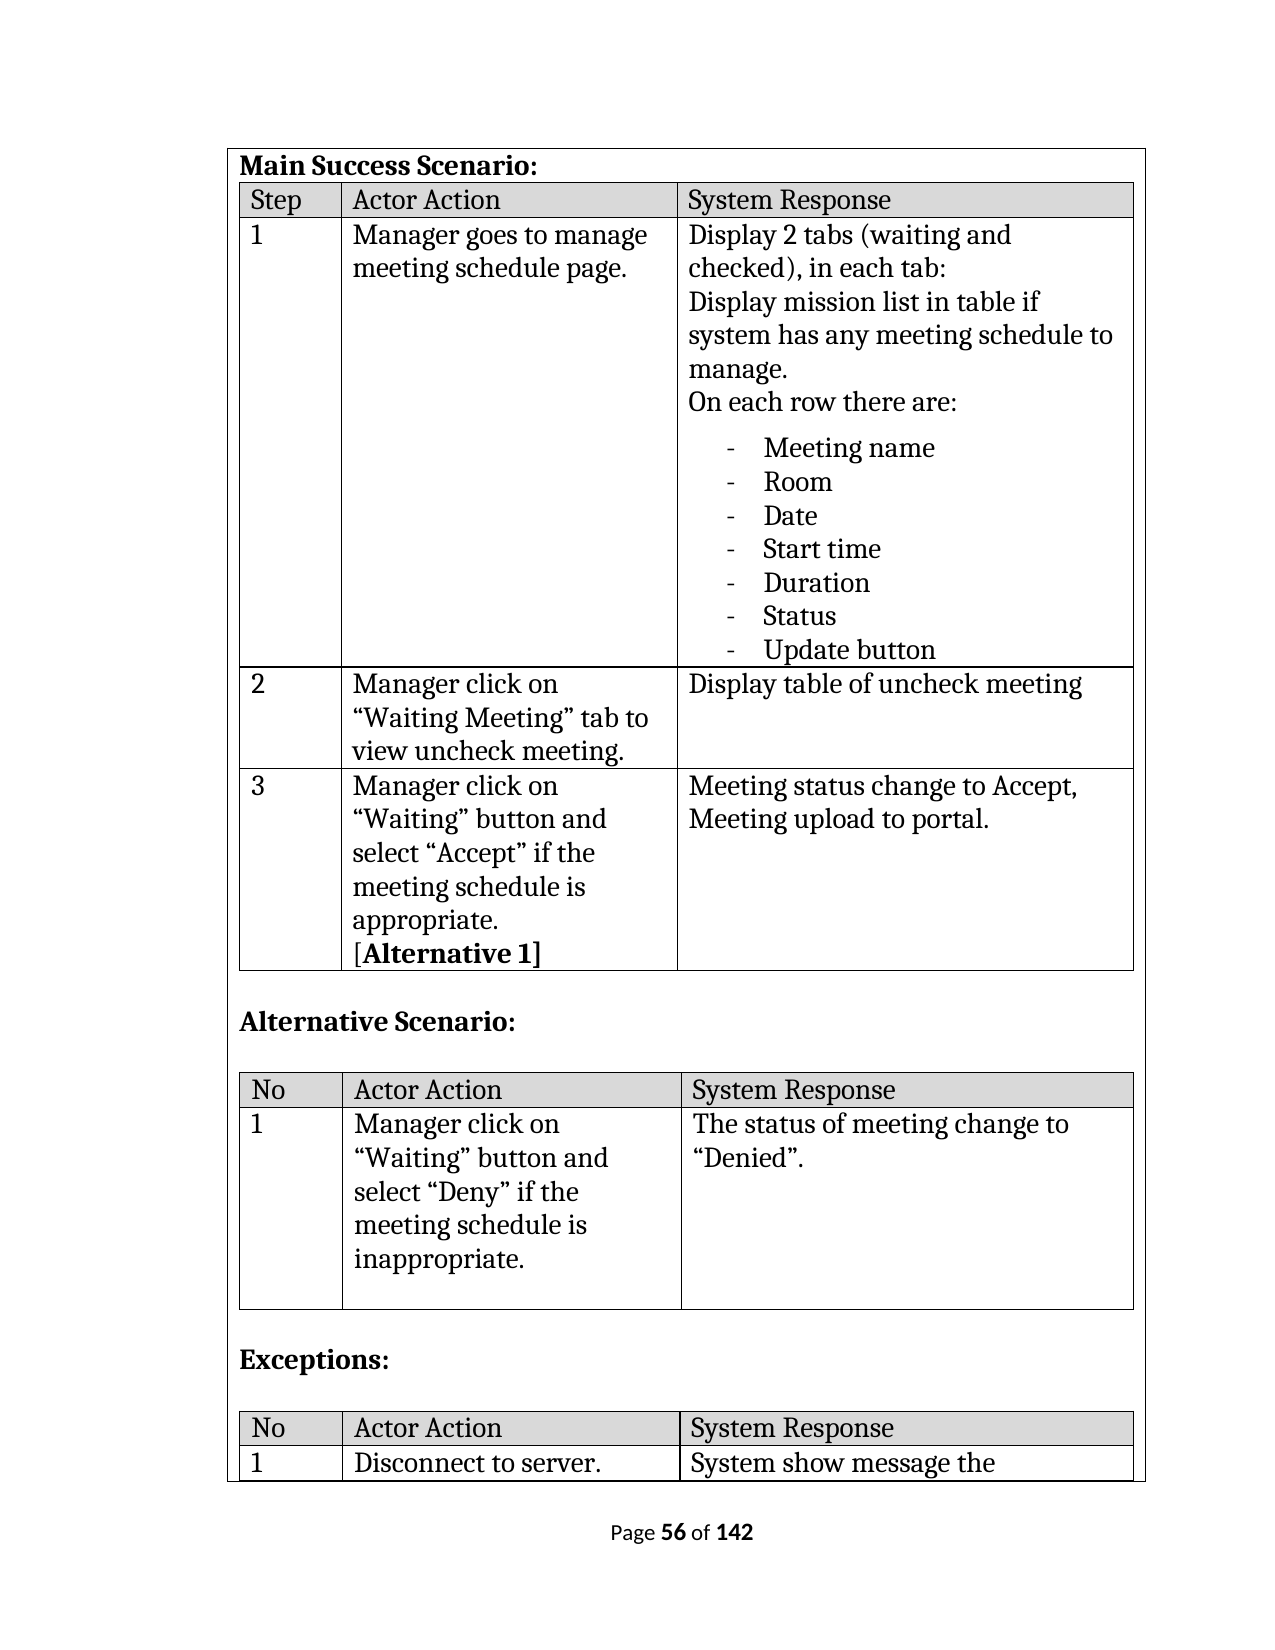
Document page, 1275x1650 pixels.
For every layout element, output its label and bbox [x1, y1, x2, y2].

table_cell [228, 149, 1145, 1481]
